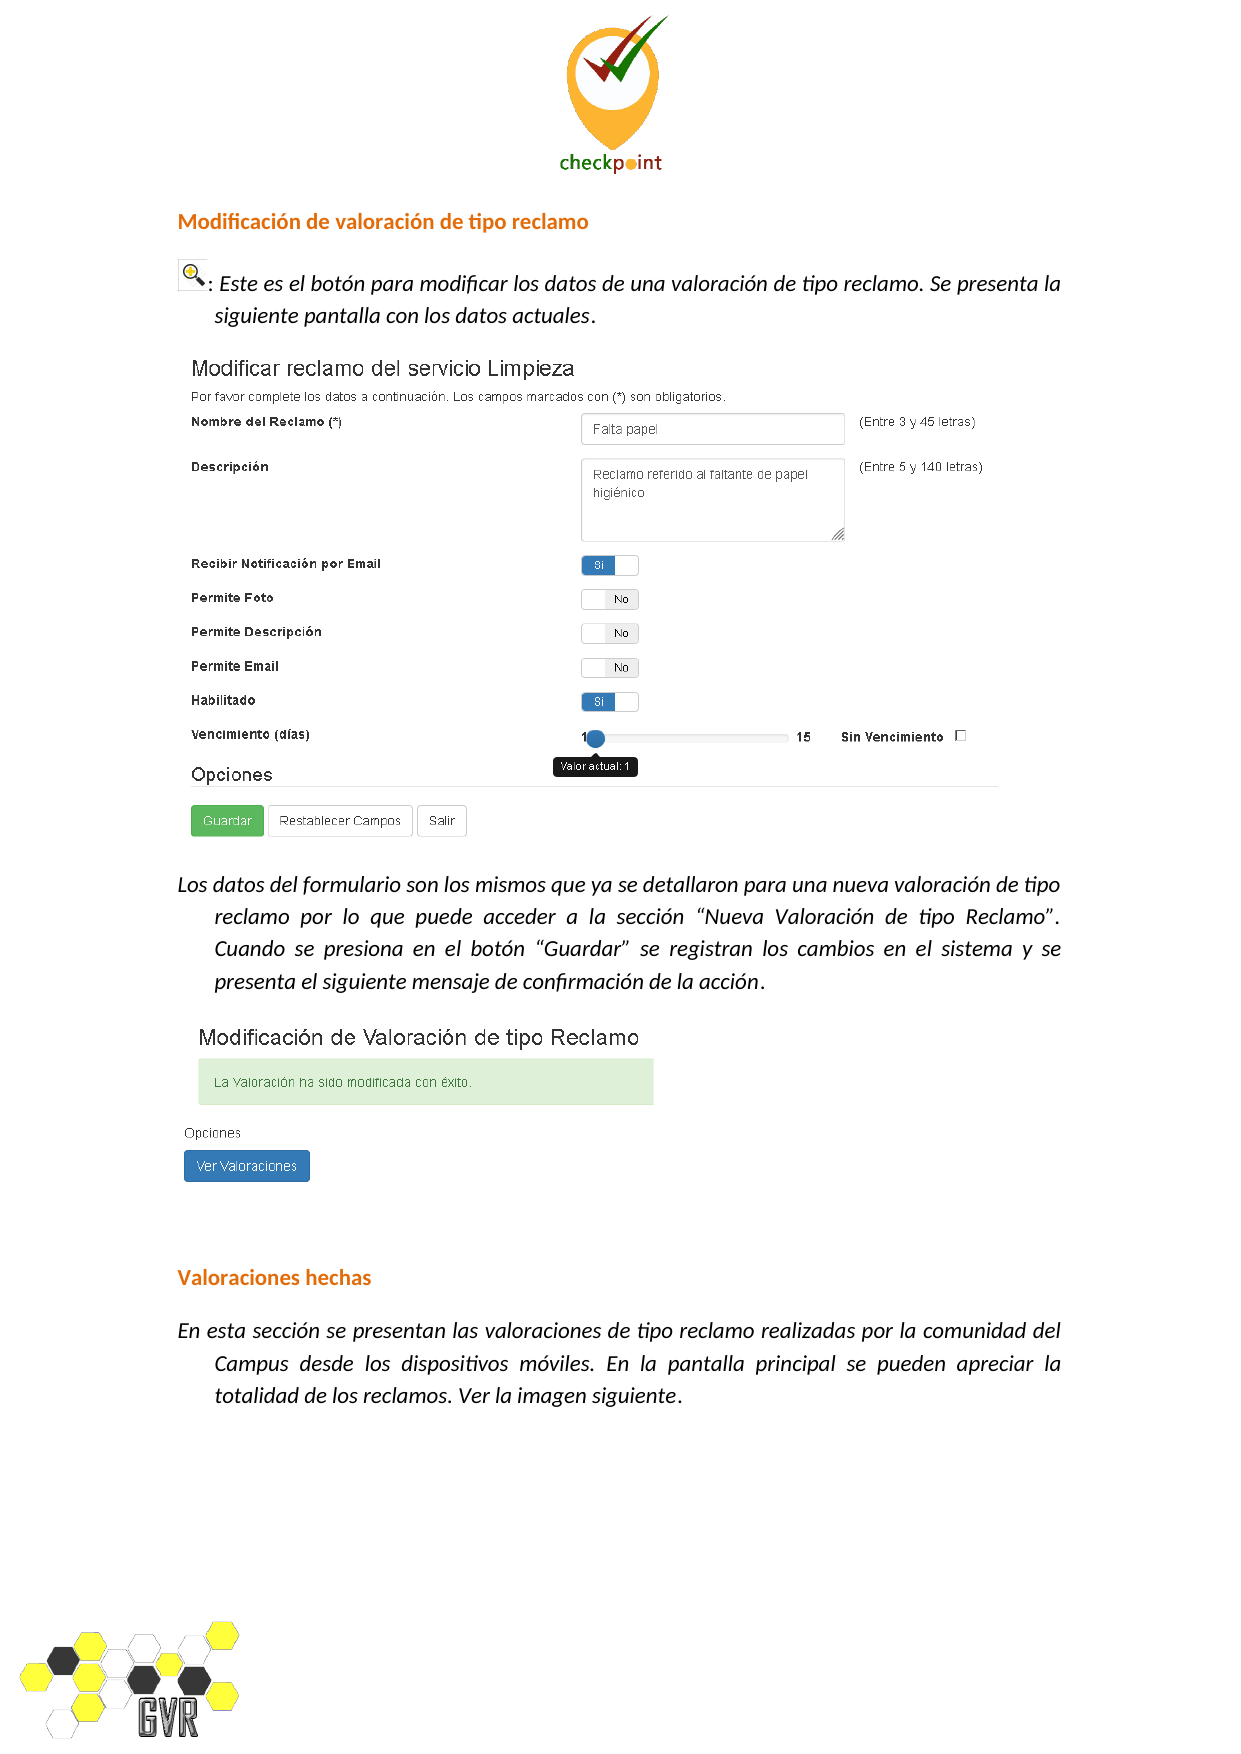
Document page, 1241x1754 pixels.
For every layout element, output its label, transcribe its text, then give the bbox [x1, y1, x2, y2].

picture [550, 12, 676, 186]
text En esta sección se presentan las valoraciones de tipo reclamo realizadas por la comunidad del Campus desde los dispositivos móviles. En la pantalla principal se pueden apreciar la totalidad de los reclamos. Ver la imagen siguiente. [177, 1316, 1063, 1409]
text Modificación de valoración de tipo reclamo [177, 207, 1063, 235]
picture [177, 354, 999, 846]
picture [177, 1019, 654, 1186]
picture [177, 259, 208, 292]
text Los datos del formulario son los mismos que ya se detallaron para una nueva valoración de tipo reclamo por lo que puede acceder a la sección “Nueva Valoración de tipo Reclamo”. Cuando se presiona en el botón “Guardar” se registran los cambios en el sistema y se presenta el siguiente mensaje de confirmación de la acción. [177, 870, 1063, 995]
text Valoraciones hechas [177, 1263, 1063, 1291]
picture [12, 1620, 246, 1740]
text : Este es el botón para modificar los datos de una valoración de tipo reclamo. Se presenta la siguiente pantalla con los datos actuales. [177, 260, 1063, 329]
